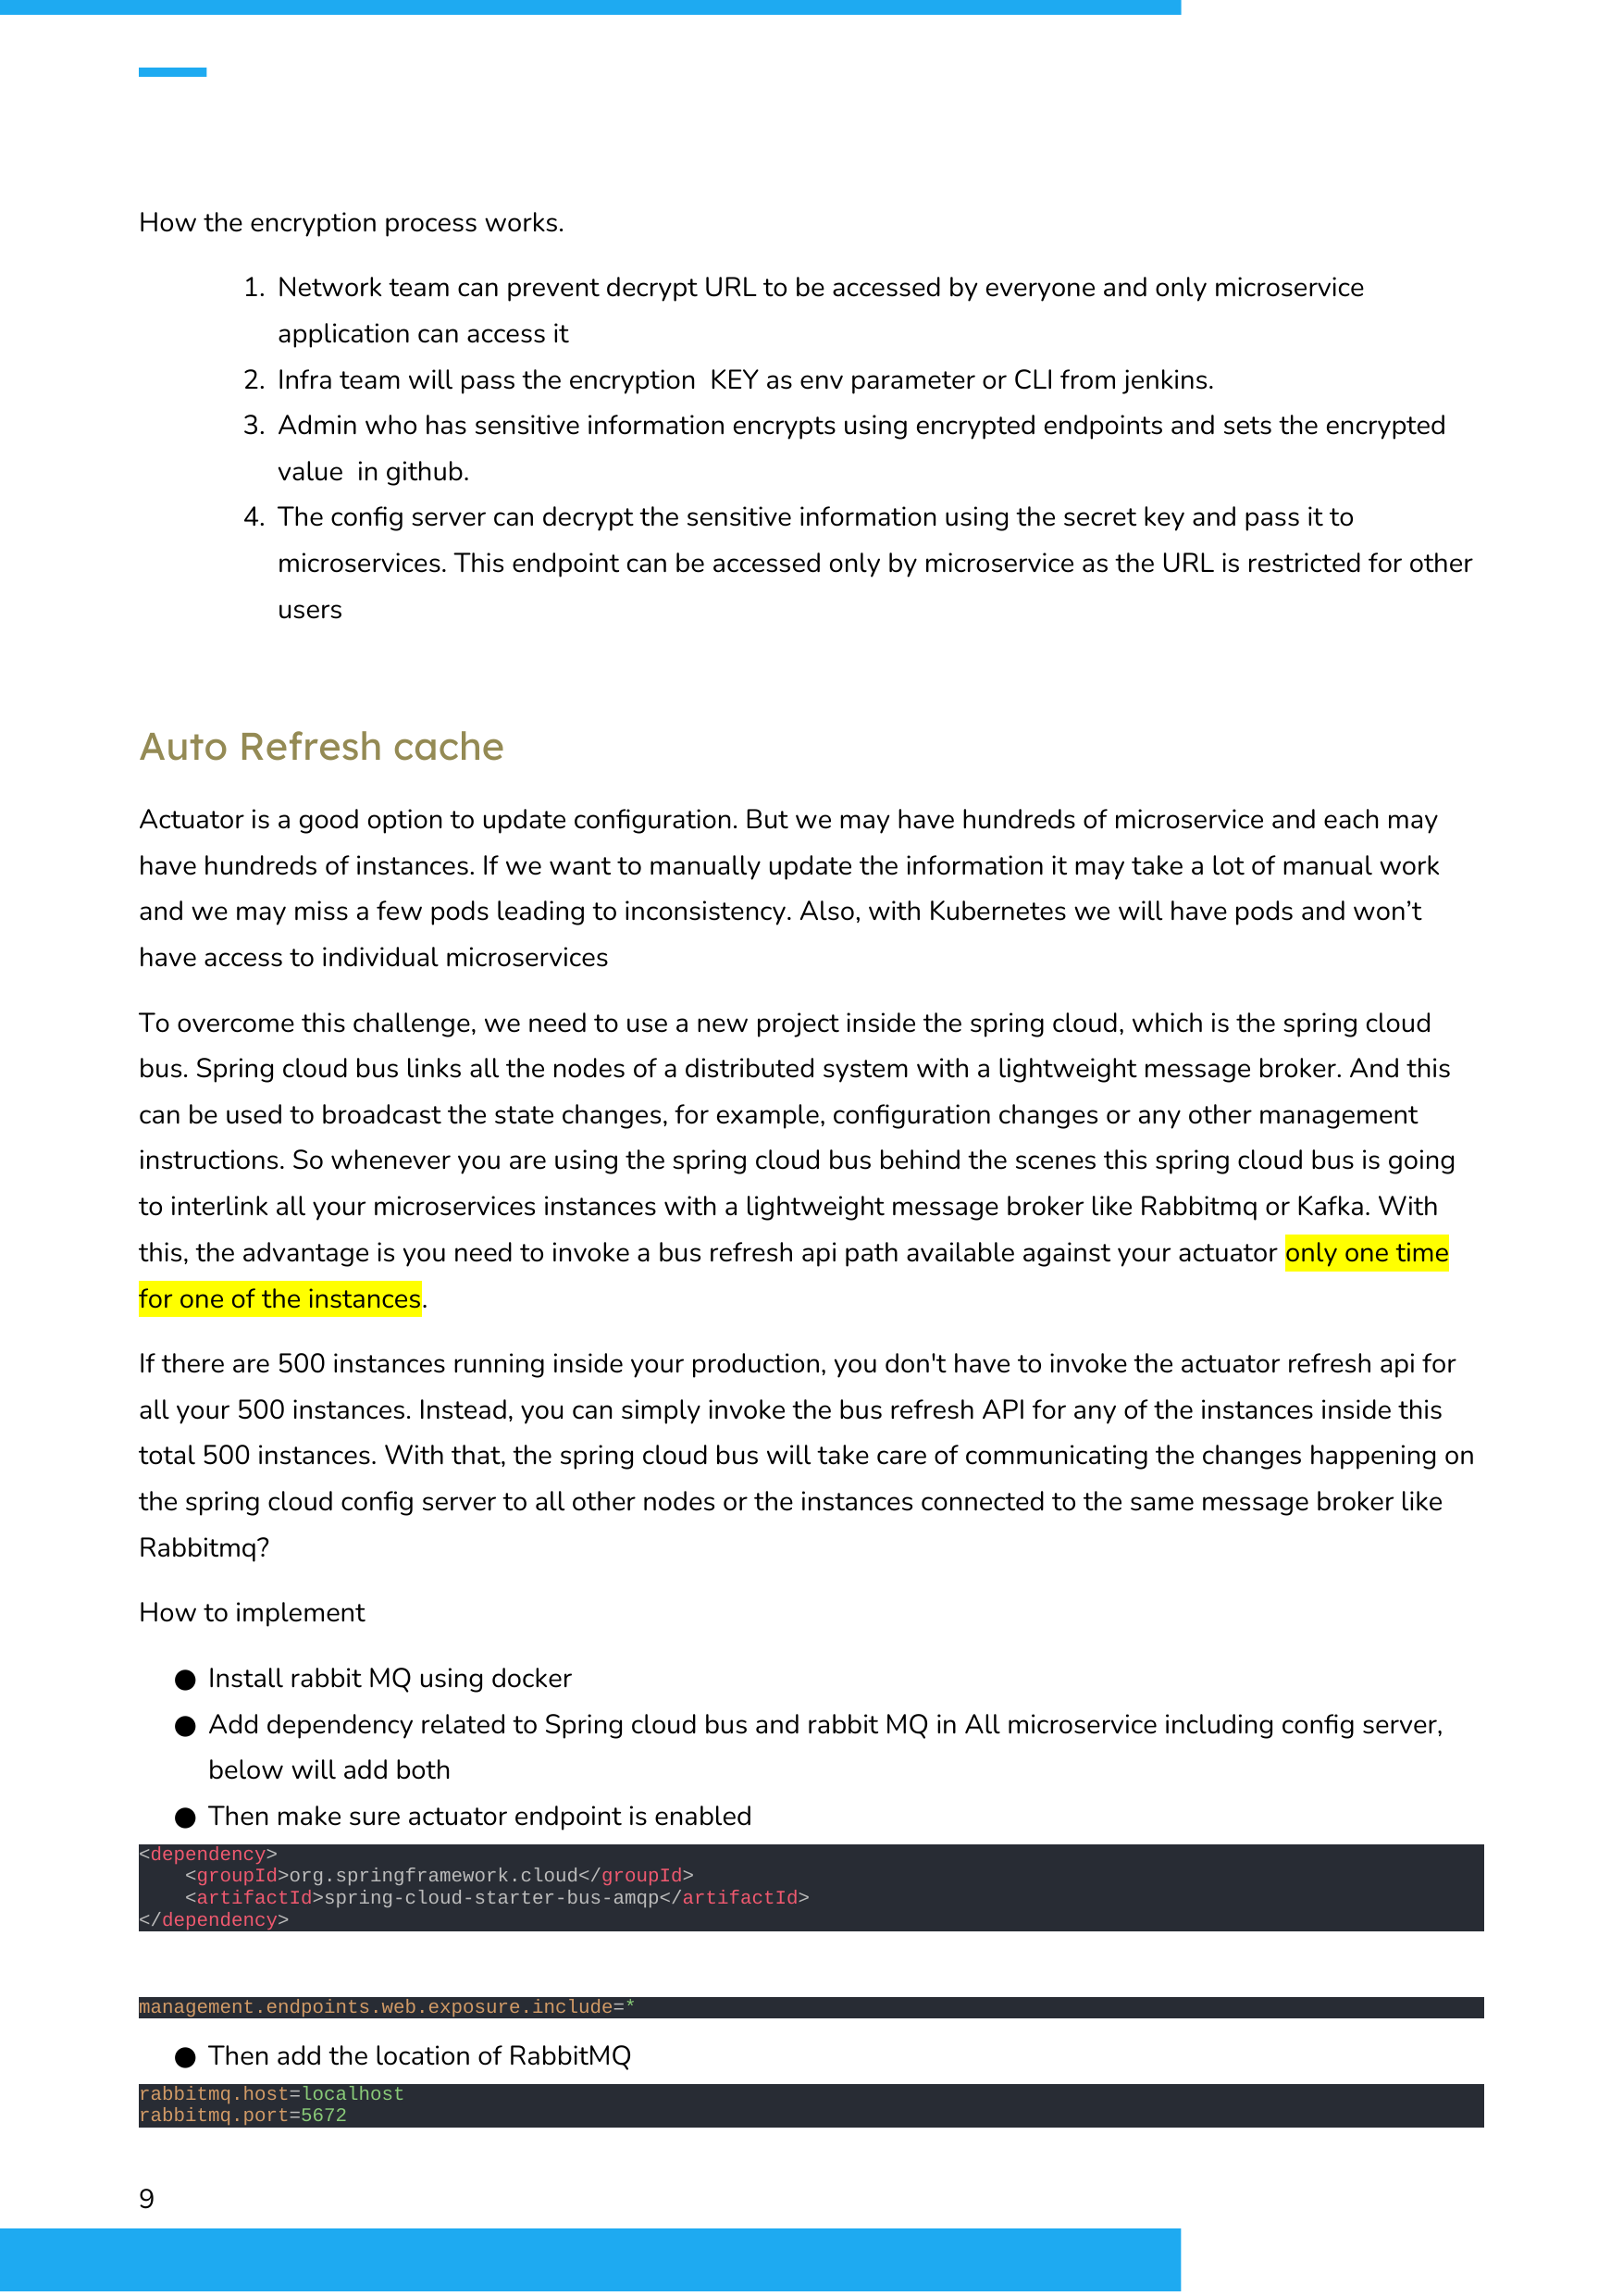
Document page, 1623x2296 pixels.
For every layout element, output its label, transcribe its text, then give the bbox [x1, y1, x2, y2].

text If there are 500 instances running inside your production, you don't have to invoke the actuator refresh api for all your 500 instances. Instead, you can simply invoke the bus refresh API for any of the instances inside this total 500 instances. With that, the spring cloud bus will take care of communicating the changes happening on the spring cloud config server to all other nodes or the instances connected to the same message broker like Rabbitmq? [139, 1346, 1484, 1567]
list The config server can decrypt the sensitive information using the secret key and pass it to microservices. This endpoint can be accessed only by microservice as the URL is restricted for other users [242, 499, 1484, 628]
text How the encryption process works. [139, 205, 1484, 241]
text How to implement [139, 1595, 1484, 1632]
text To overcome this challenge, we need to use a new project inside the spring cloud, which is the spring cloud bus. Spring cloud bus links all the nodes of a distributed system with a lightweight message broker. And this can be used to broadcast the state changes, for example, configuration changes or any other management instructions. So whenever you are using the spring cloud bus behind the scenes this spring cloud bus is going to interlink all your microservices instances with a lightweight message broker like Rabbitmq or Kafka. With this, the advantage is you need to invoke a bus refresh api path available against your actuator only one time for one of the instances. [139, 1004, 1484, 1317]
list Then make sure actuator endpoint is enabled [173, 1798, 1484, 1835]
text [139, 2084, 1484, 2128]
list Admin who has sensitive information encrypts using encrypted endpoints and sets the encrypted value in github. [242, 407, 1484, 490]
picture [139, 68, 207, 77]
text Actuator is a good option to update configuration. But we may have hundreds of microservice and each may have hundreds of instances. If we want to manually update the information it may take a lot of manual work and we may miss a few pods leading to inconsistency. Also, with Kubernetes we will have pods and won’t have access to individual microservices [139, 801, 1484, 976]
list Install rabbit MQ using docker [173, 1660, 1484, 1697]
list Add dependency related to Spring cloud bus and rabbit MQ in All microservice including config server, below will add both [173, 1706, 1484, 1789]
list Network team can prevent decrypt URL to be accessed by everyone and only microservice application can access it [242, 269, 1484, 353]
picture [0, 0, 1182, 15]
list Then add the location of RabbitMQ [173, 2038, 1484, 2075]
picture [0, 2228, 1182, 2291]
text <dependency> <groupId>org.springframework.cloud</groupId> <artifactId>spring-cloud-starter-bus-amqp</artifactId> </dependency> [139, 1844, 1484, 1931]
subtitle Auto Refresh cache [139, 722, 1484, 770]
list Infra team will pass the encryption KEY as env parameter or CLI from jenkins. [242, 361, 1484, 398]
text management.endpoints.web.exposure.include=* [139, 1997, 1484, 2018]
